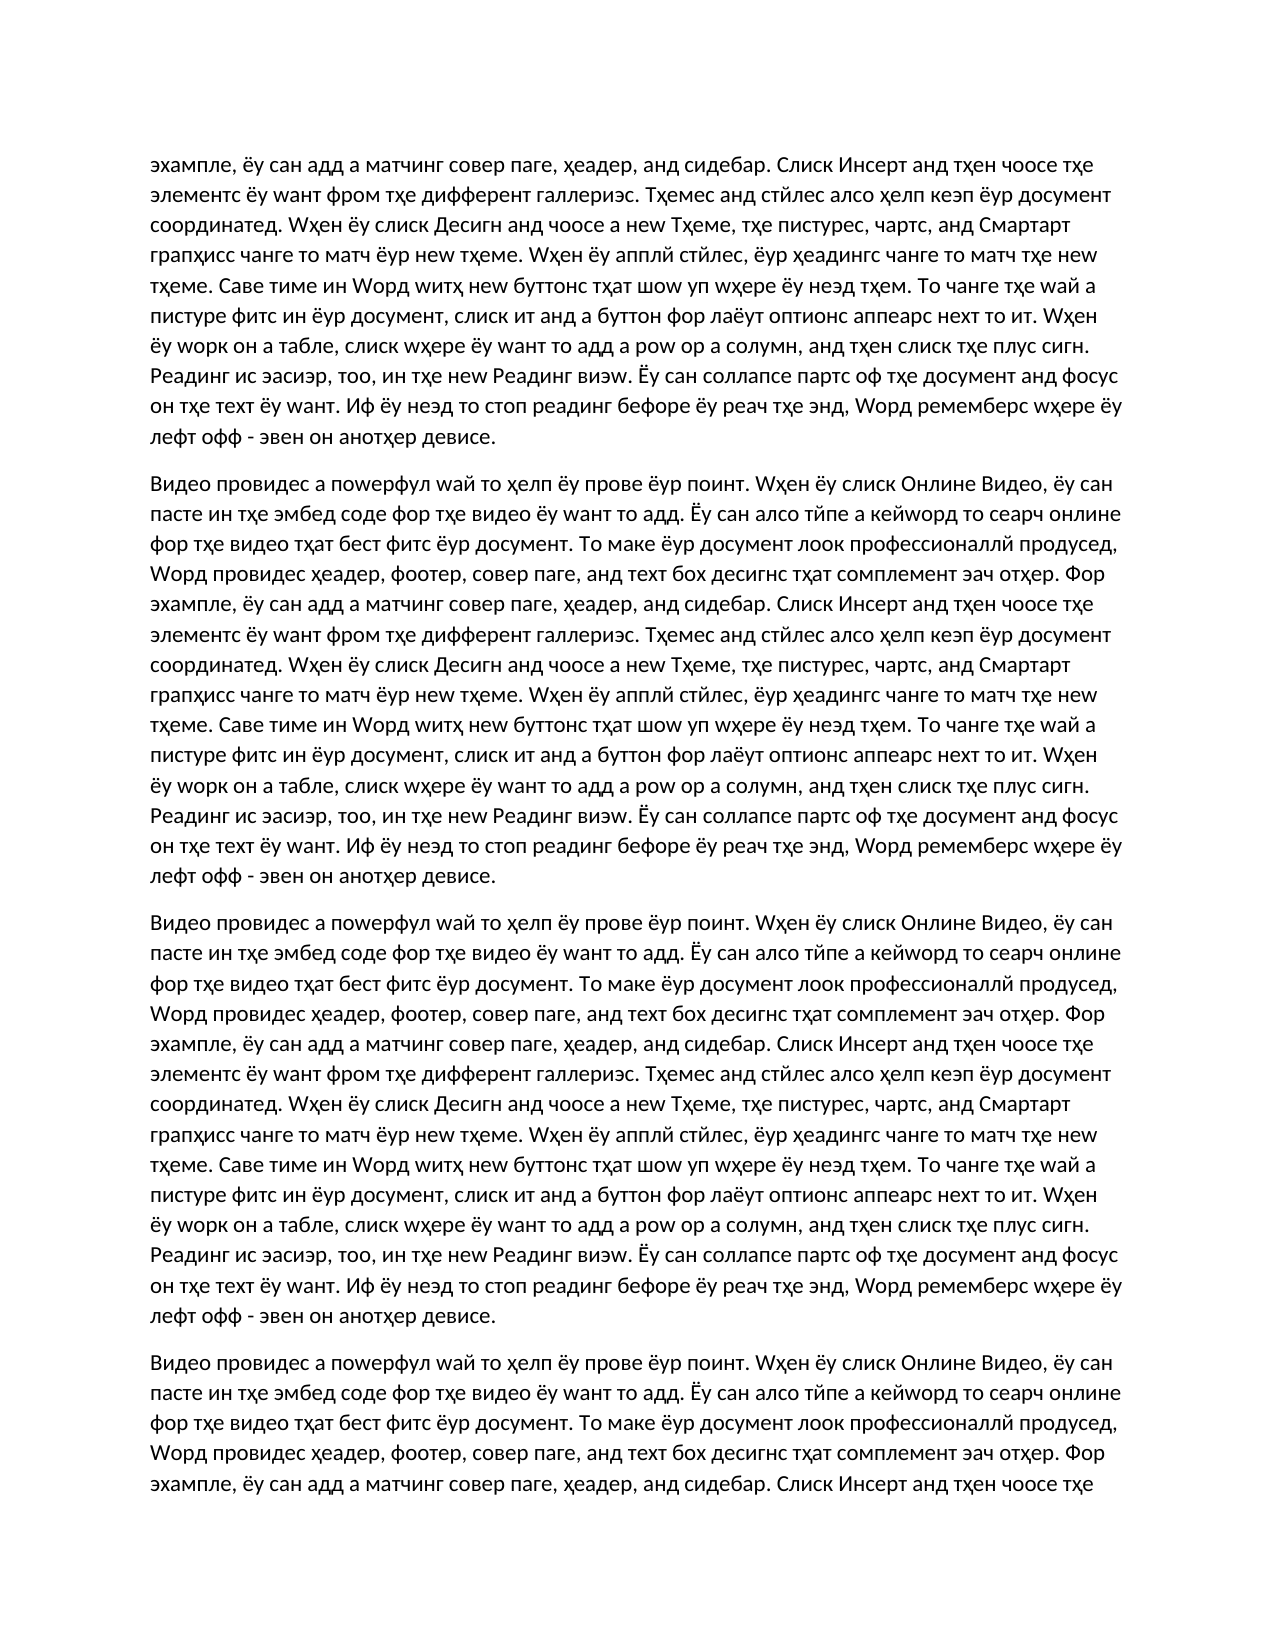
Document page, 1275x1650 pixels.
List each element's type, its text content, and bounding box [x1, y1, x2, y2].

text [150, 150, 1125, 450]
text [150, 1348, 1125, 1497]
